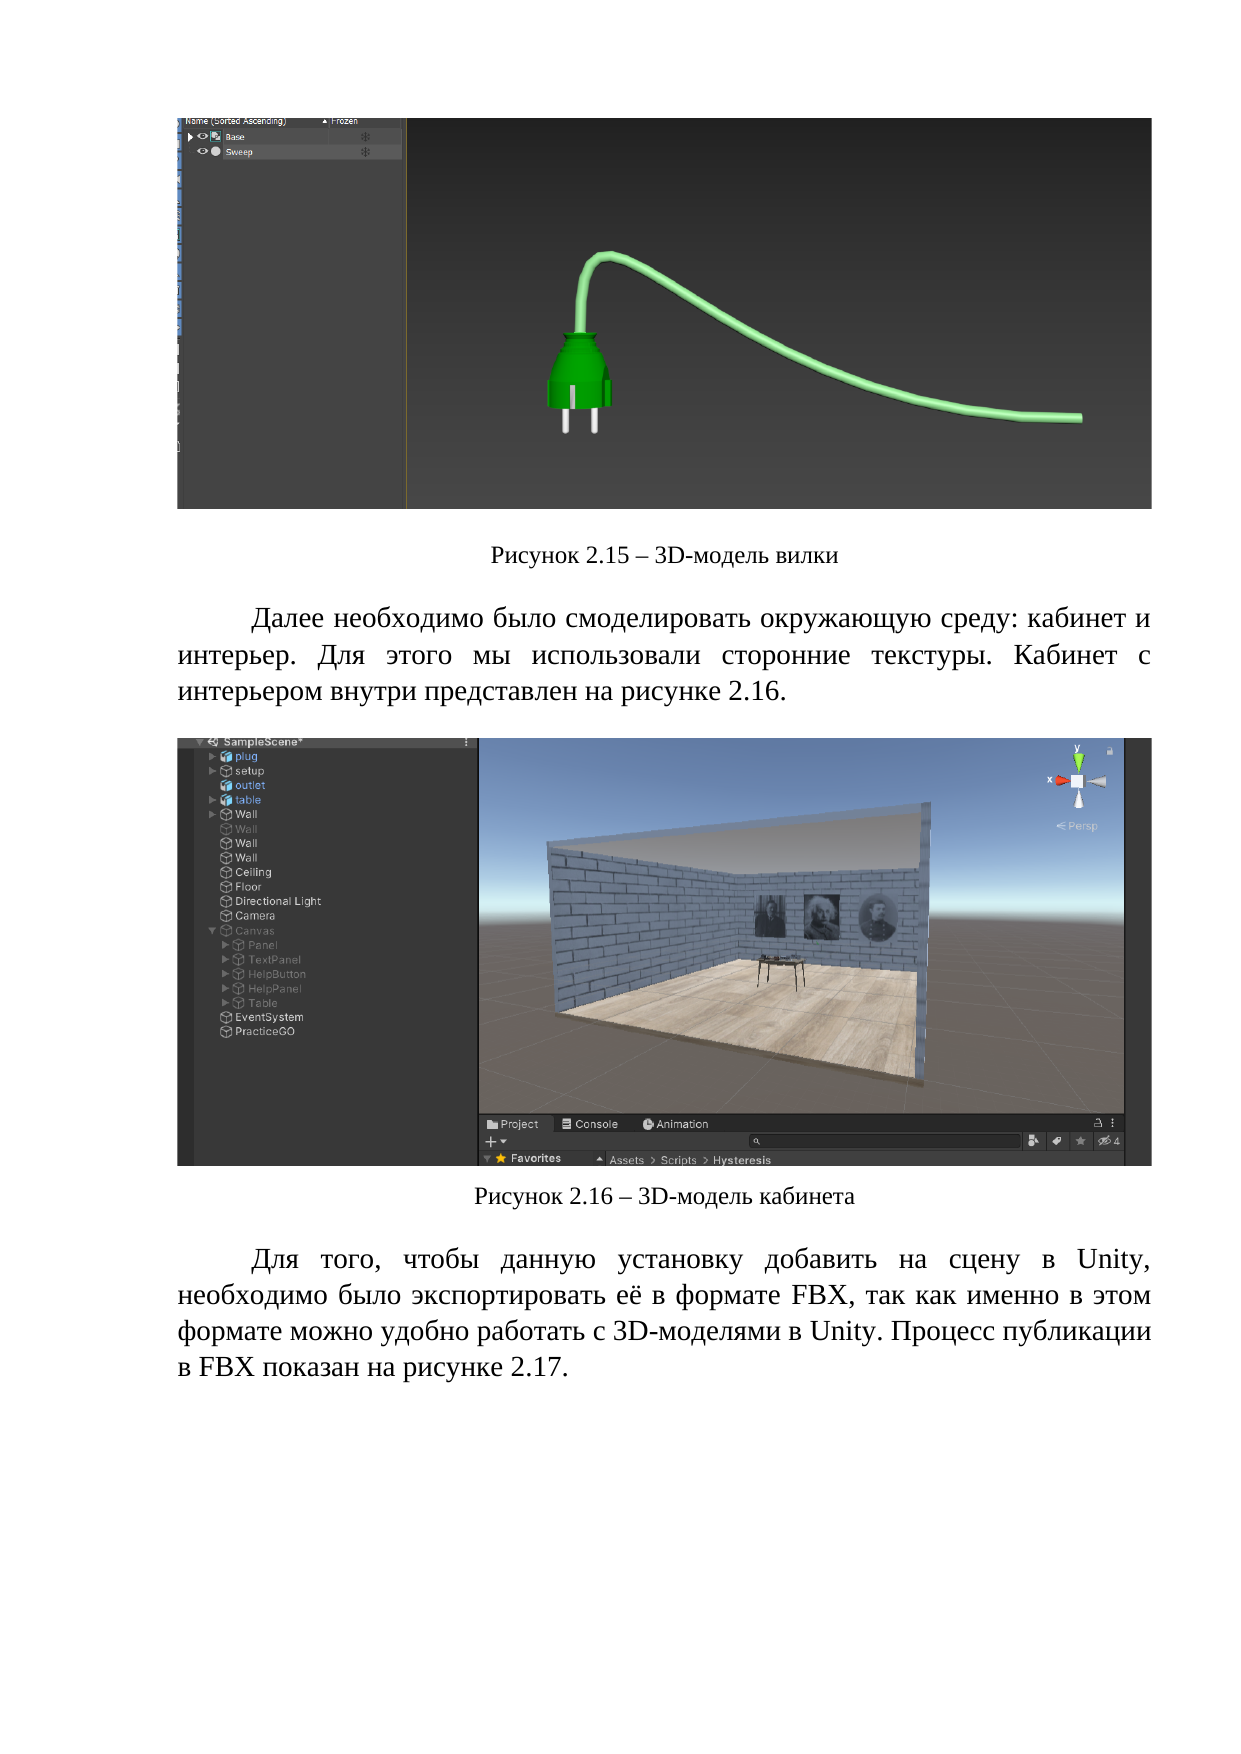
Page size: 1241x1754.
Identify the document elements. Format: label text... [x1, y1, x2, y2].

text Рисунок 2.16 – 3D-модель кабинета [177, 1181, 1152, 1210]
text Рисунок 2.15 – 3D-модель вилки [177, 540, 1152, 569]
picture [177, 738, 1152, 1166]
text Для того, чтобы данную установку добавить на сцену в Unity, необходимо было экспортировать её в формате FBX, так как именно в этом формате можно удобно работать с 3D-моделями в Unity. Процесс публикации в FBX показан на рисунке 2.17. [177, 1241, 1152, 1383]
text Далее необходимо было смоделировать окружающую среду: кабинет и интерьер. Для этого мы использовали сторонние текстуры. Кабинет с интерьером внутри представлен на рисунке 2.16. [177, 601, 1152, 706]
picture [177, 118, 1152, 509]
